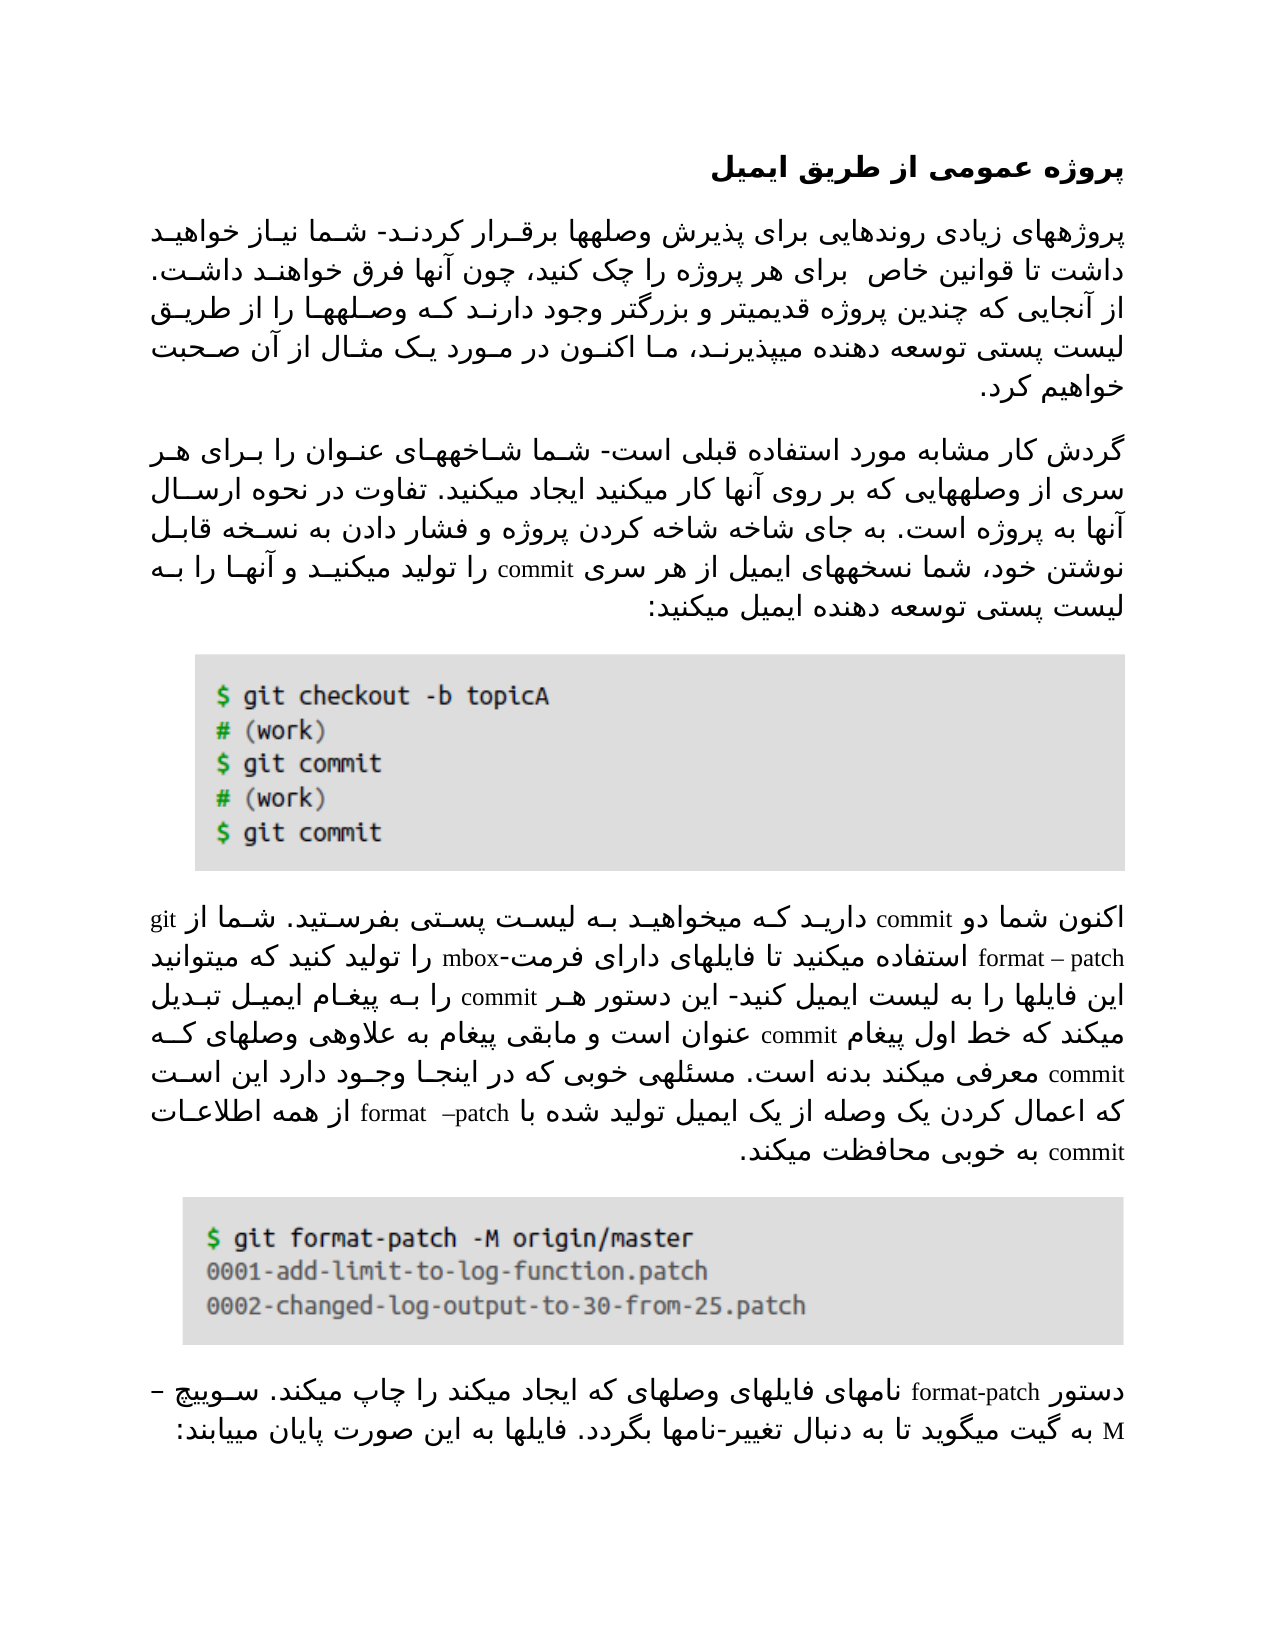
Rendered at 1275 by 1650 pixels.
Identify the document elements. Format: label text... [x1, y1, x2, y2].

text پروژه عمومی از طریق ایمیل [150, 150, 1125, 184]
text دستور format-patch نامهای فایلهای وصلهای که ایجاد میکند را چاپ میکند. سوییچ –M به گیت میگوید تا به دنبال تغییر-نامها بگردد. فایلها به این صورت پایان مییابند: [150, 1374, 1125, 1447]
text پروژههای زیادی روندهایی برای پذیرش وصلهها برقرار کردند- شما نیاز خواهید داشت تا قوانین خاص برای هر پروژه را چک کنید، چون آنها فرق خواهند داشت. از آنجایی که چندین پروژه قدیمیتر و بزرگتر وجود دارند که وصلهها را از طریق لیست پستی توسعه دهنده میپذیرند، ما اکنون در مورد یک مثال از آن صحبت خواهیم کرد. [150, 214, 1125, 404]
text اکنون شما دو commit دارید که میخواهید به لیست پستی بفرستید. شما از git format – patch استفاده میکنید تا فایلهای دارای فرمت-mbox را تولید کنید که میتوانید این فایلها را به لیست ایمیل کنید- این دستور هر commit را به پیغام ایمیل تبدیل میکند که خط اول پیغام commit عنوان است و مابقی پیغام به علاوهی وصلهای که commit معرفی میکند بدنه است. مسئلهی خوبی که در اینجا وجود دارد این است که اعمال کردن یک وصله از یک ایمیل تولید شده با format –patch از همه اطلاعات commit به خوبی محافظت میکند. [150, 900, 1125, 1168]
text گردش کار مشابه مورد استفاده قبلی است- شما شاخههای عنوان را برای هر سری از وصلههایی که بر روی آنها کار میکنید ایجاد میکنید. تفاوت در نحوه ارسال آنها به پروژه است. به جای شاخه شاخه کردن پروژه و فشار دادن به نسخه قابل نوشتن خود، شما نسخههای ایمیل از هر سری commit را تولید میکنید و آنها را به لیست پستی توسعه دهنده ایمیل میکنید: [150, 434, 1125, 623]
